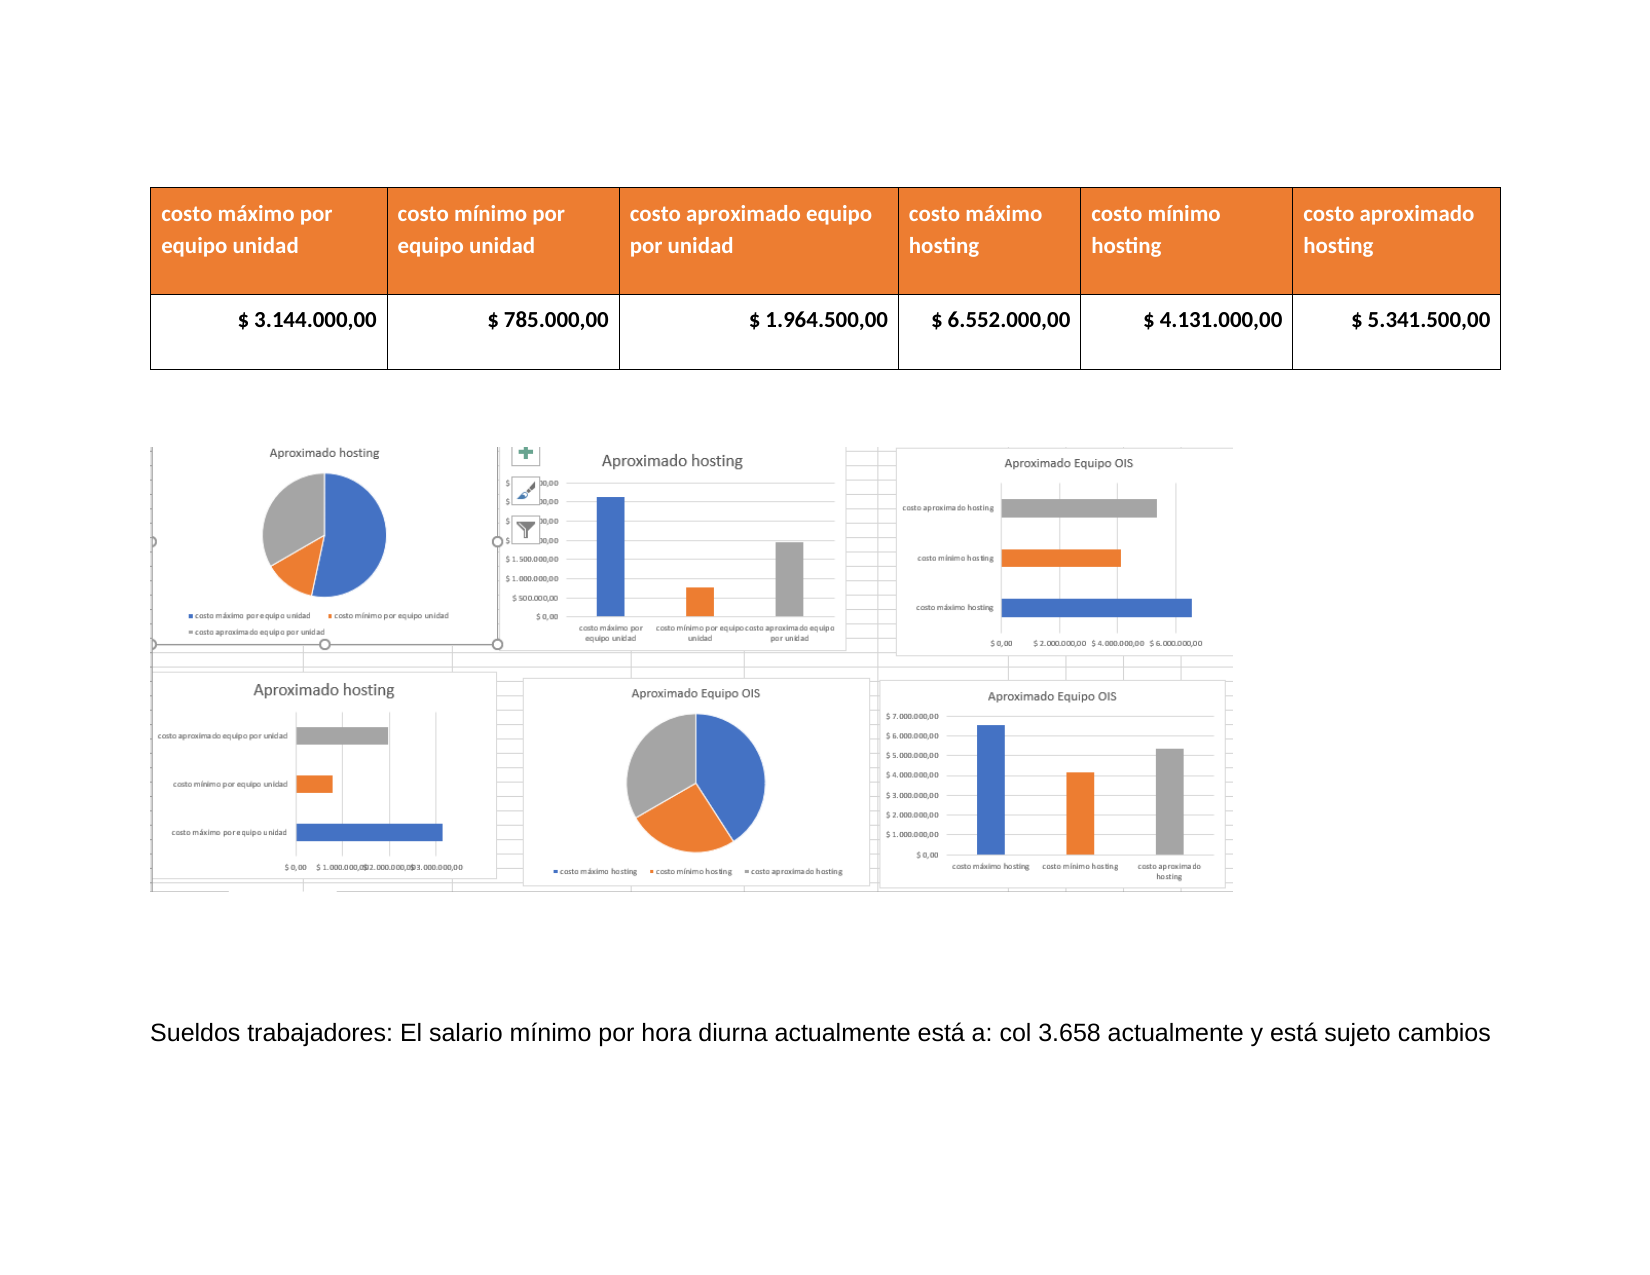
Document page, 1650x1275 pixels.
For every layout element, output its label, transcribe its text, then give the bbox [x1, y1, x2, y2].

table_cell $ 4.131.000,00 [1081, 295, 1292, 368]
table_cell $ 6.552.000,00 [899, 295, 1080, 368]
table_cell $ 1.964.500,00 [620, 295, 898, 368]
table_cell $ 785.000,00 [388, 295, 619, 368]
table_header costo máximo hosting [899, 188, 1080, 294]
table_header costo mínimo hosting [1081, 188, 1292, 294]
table_header costo máximo por equipo unidad [151, 188, 387, 294]
table_cell $ 3.144.000,00 [151, 295, 387, 368]
table_cell $ 5.341.500,00 [1293, 295, 1500, 368]
table_header costo aproximado equipo por unidad [620, 188, 898, 294]
table_header costo aproximado hosting [1293, 188, 1500, 294]
table_header costo mínimo por equipo unidad [388, 188, 619, 294]
picture [150, 447, 1233, 892]
text Sueldos trabajadores: El salario mínimo por hora diurna actualmente está a: col 3.658 actualmente y está sujeto cambios [150, 1018, 1500, 1047]
